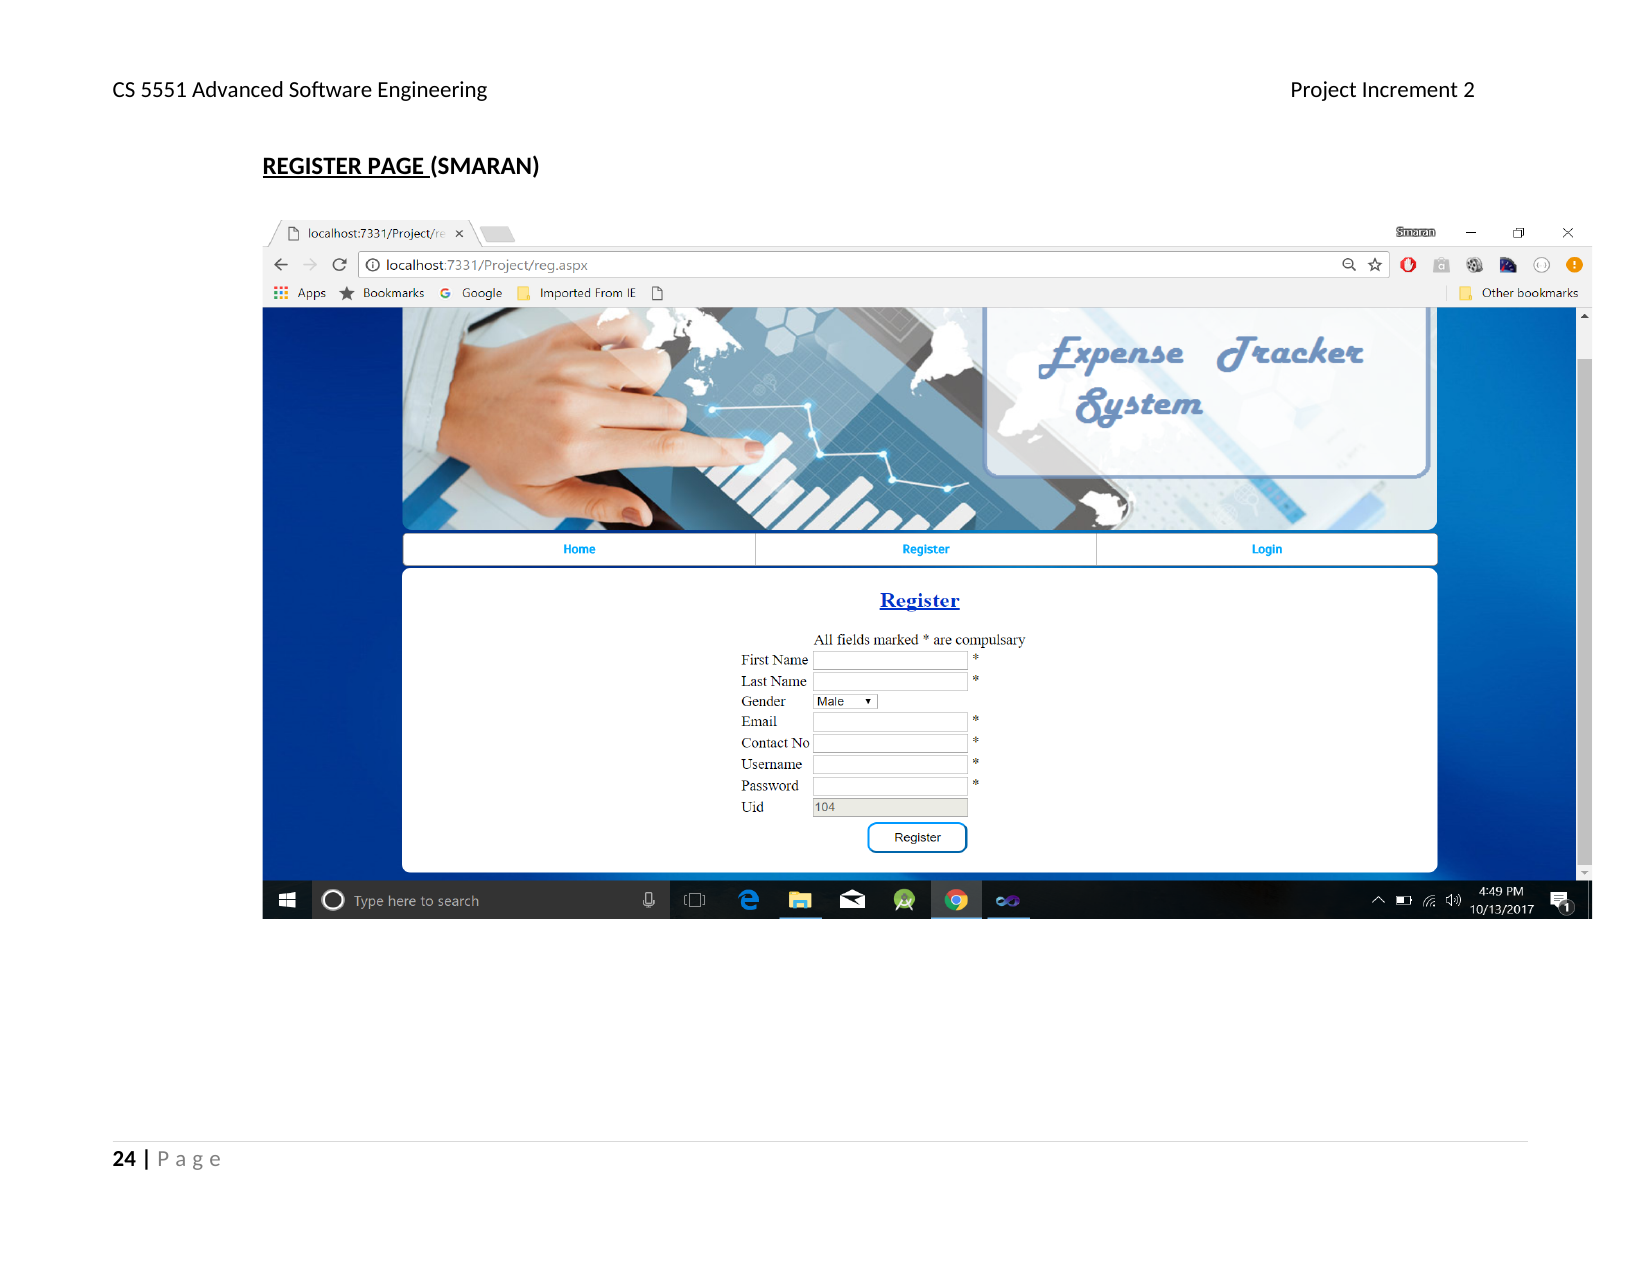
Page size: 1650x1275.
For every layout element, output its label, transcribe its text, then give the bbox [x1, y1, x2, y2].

list REGISTER PAGE (SMARAN) [262, 150, 1566, 181]
picture [262, 220, 1593, 919]
